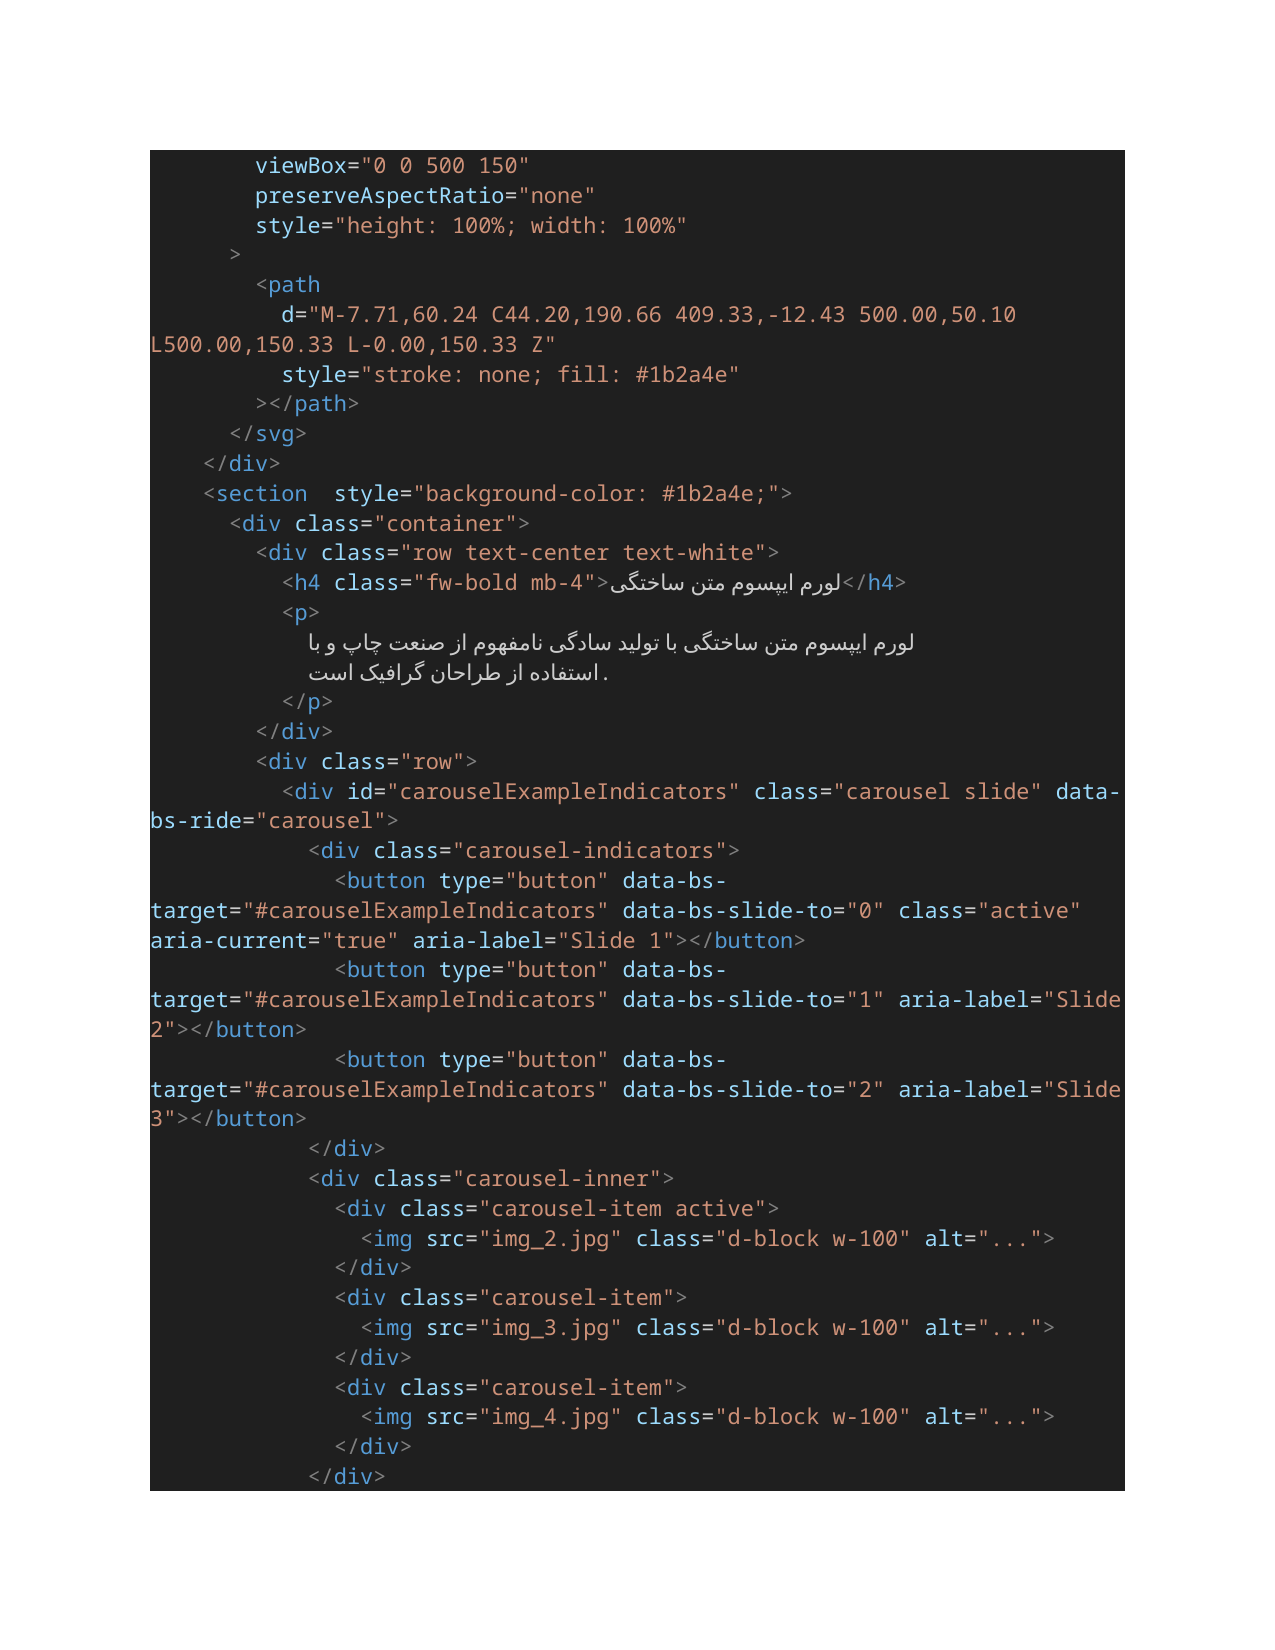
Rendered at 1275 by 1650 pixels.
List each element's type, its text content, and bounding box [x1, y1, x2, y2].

text لورم ایپسوم متن ساختگی با تولید سادگی نامفهوم از صنعت چاپ و با [150, 627, 1125, 656]
text <div class="carousel-item"> [150, 1371, 1125, 1401]
text <div class="row text-center text-white"> [150, 537, 1125, 567]
text d="M-7.71,60.24 C44.20,190.66 409.33,-12.43 500.00,50.10 L500.00,150.33 L-0.00,150.33 Z" [150, 299, 1125, 358]
text </div> [150, 1342, 1125, 1371]
text </p> [150, 686, 1125, 716]
text <path [150, 269, 1125, 299]
text <div class="carousel-item"> [150, 1282, 1125, 1312]
text viewBox="0 0 500 150" [150, 150, 1125, 180]
text <img src="img_4.jpg" class="d-block w-100" alt="..."> [150, 1401, 1125, 1431]
text استفاده از طراحان گرافیک است. [150, 656, 1125, 686]
text </div> [150, 1461, 1125, 1491]
text > [150, 239, 1125, 269]
text style="height: 100%; width: 100%" [150, 209, 1125, 239]
text <div class="container"> [150, 507, 1125, 537]
text <button type="button" data-bs-target="#carouselExampleIndicators" data-bs-slide-to="1" aria-label="Slide 2"></button> [150, 954, 1125, 1044]
text <div class="row"> [150, 746, 1125, 776]
text </div> [150, 1431, 1125, 1461]
text <button type="button" data-bs-target="#carouselExampleIndicators" data-bs-slide-to="0" class="active" aria-current="true" aria-label="Slide 1"></button> [150, 865, 1125, 954]
text preserveAspectRatio="none" [150, 180, 1125, 209]
text </div> [150, 716, 1125, 746]
text <div id="carouselExampleIndicators" class="carousel slide" data-bs-ride="carousel"> [150, 776, 1125, 835]
text </svg> [150, 418, 1125, 448]
text ></path> [150, 388, 1125, 418]
text <section style="background-color: #1b2a4e;"> [150, 478, 1125, 507]
text <img src="img_2.jpg" class="d-block w-100" alt="..."> [150, 1222, 1125, 1252]
text <div class="carousel-item active"> [150, 1193, 1125, 1222]
text <div class="carousel-indicators"> [150, 835, 1125, 865]
text </div> [150, 1133, 1125, 1163]
text <button type="button" data-bs-target="#carouselExampleIndicators" data-bs-slide-to="2" aria-label="Slide 3"></button> [150, 1044, 1125, 1133]
text </div> [150, 1252, 1125, 1282]
text <div class="carousel-inner"> [150, 1163, 1125, 1193]
text <h4 class="fw-bold mb-4">لورم ایپسوم متن ساختگی</h4> [150, 567, 1125, 597]
text </div> [150, 448, 1125, 478]
text <img src="img_3.jpg" class="d-block w-100" alt="..."> [150, 1312, 1125, 1342]
text style="stroke: none; fill: #1b2a4e" [150, 358, 1125, 388]
text <p> [150, 597, 1125, 627]
